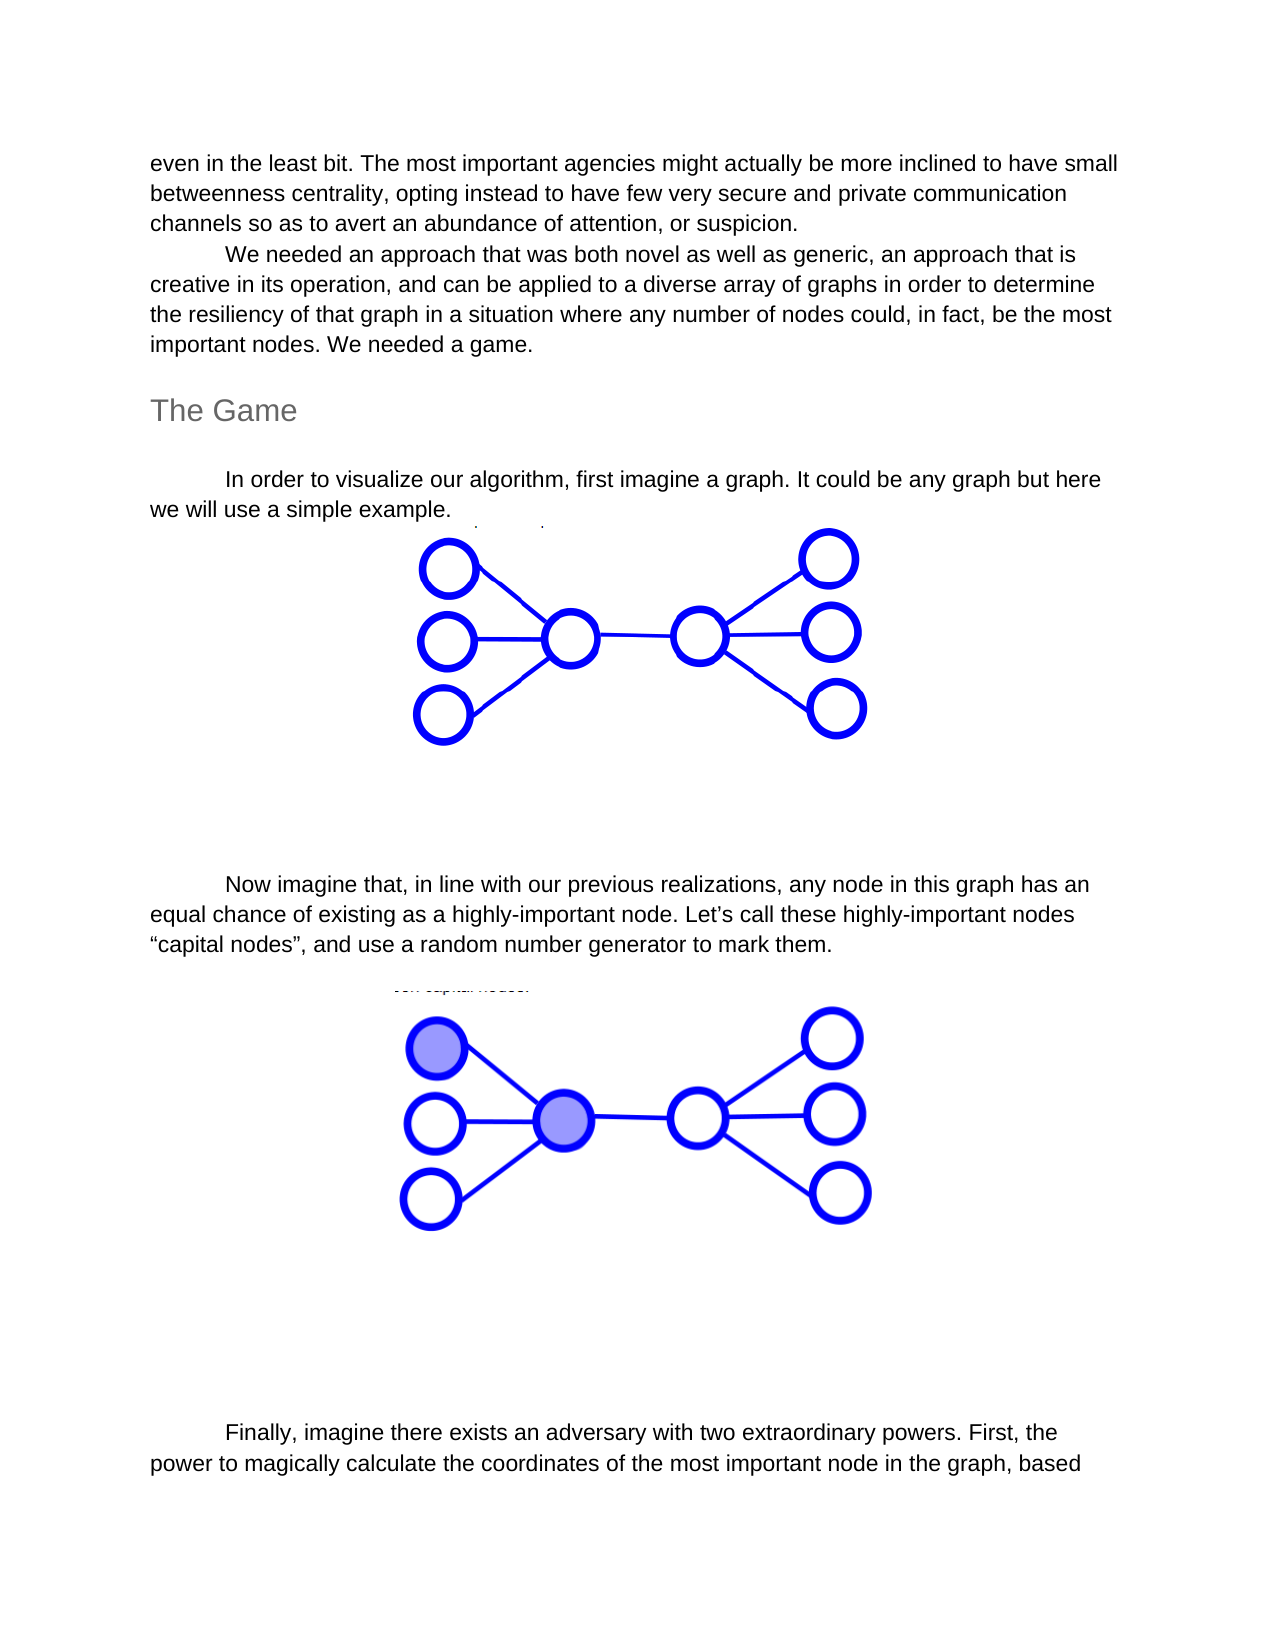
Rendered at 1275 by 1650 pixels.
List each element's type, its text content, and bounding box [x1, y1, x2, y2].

picture [395, 991, 880, 1235]
text Now imagine that, in line with our previous realizations, any node in this graph has an equal chance of existing as a highly-important node. Let’s call these highly-important nodes “capital nodes”, and use a random number generator to mark them. [150, 871, 1125, 958]
subtitle The Game [150, 392, 1125, 428]
picture [405, 526, 870, 747]
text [150, 150, 1125, 237]
text We needed an approach that was both novel as well as generic, an approach that is creative in its operation, and can be applied to a diverse array of graphs in order to determine the resiliency of that graph in a situation where any number of nodes could, in fact, be the most important nodes. We needed a game. [150, 241, 1125, 358]
text In order to visualize our algorithm, first imagine a graph. It could be any graph but here we will use a simple example. [150, 466, 1125, 523]
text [150, 1419, 1125, 1476]
